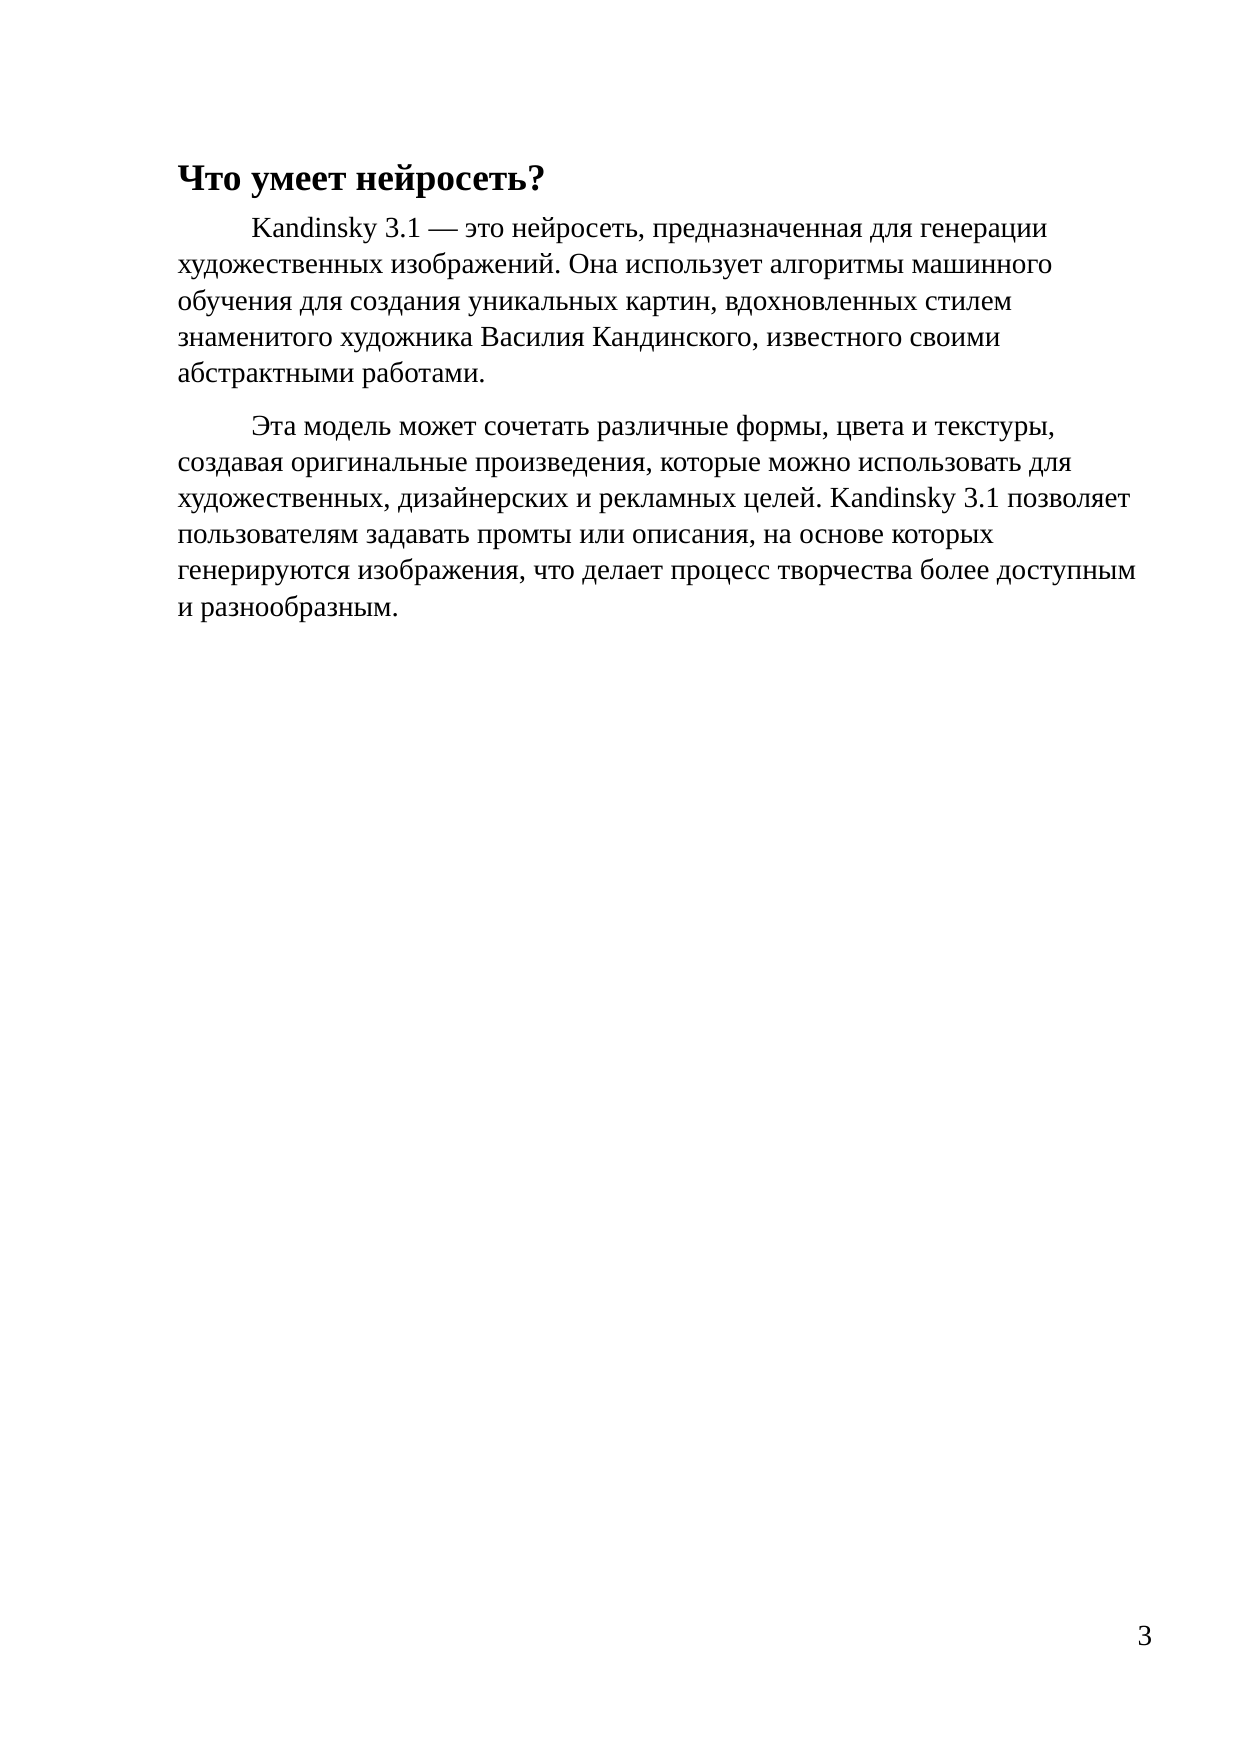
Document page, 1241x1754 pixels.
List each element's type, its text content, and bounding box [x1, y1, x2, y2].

text Эта модель может сочетать различные формы, цвета и текстуры, создавая оригинальные произведения, которые можно использовать для художественных, дизайнерских и рекламных целей. Kandinsky 3.1 позволяет пользователям задавать промты или описания, на основе которых генерируются изображения, что делает процесс творчества более доступным и разнообразным. [177, 408, 1152, 622]
text Kandinsky 3.1 — это нейросеть, предназначенная для генерации художественных изображений. Она использует алгоритмы машинного обучения для создания уникальных картин, вдохновленных стилем знаменитого художника Василия Кандинского, известного своими абстрактными работами. [177, 211, 1152, 389]
subtitle Что умеет нейросеть? [177, 156, 1152, 199]
